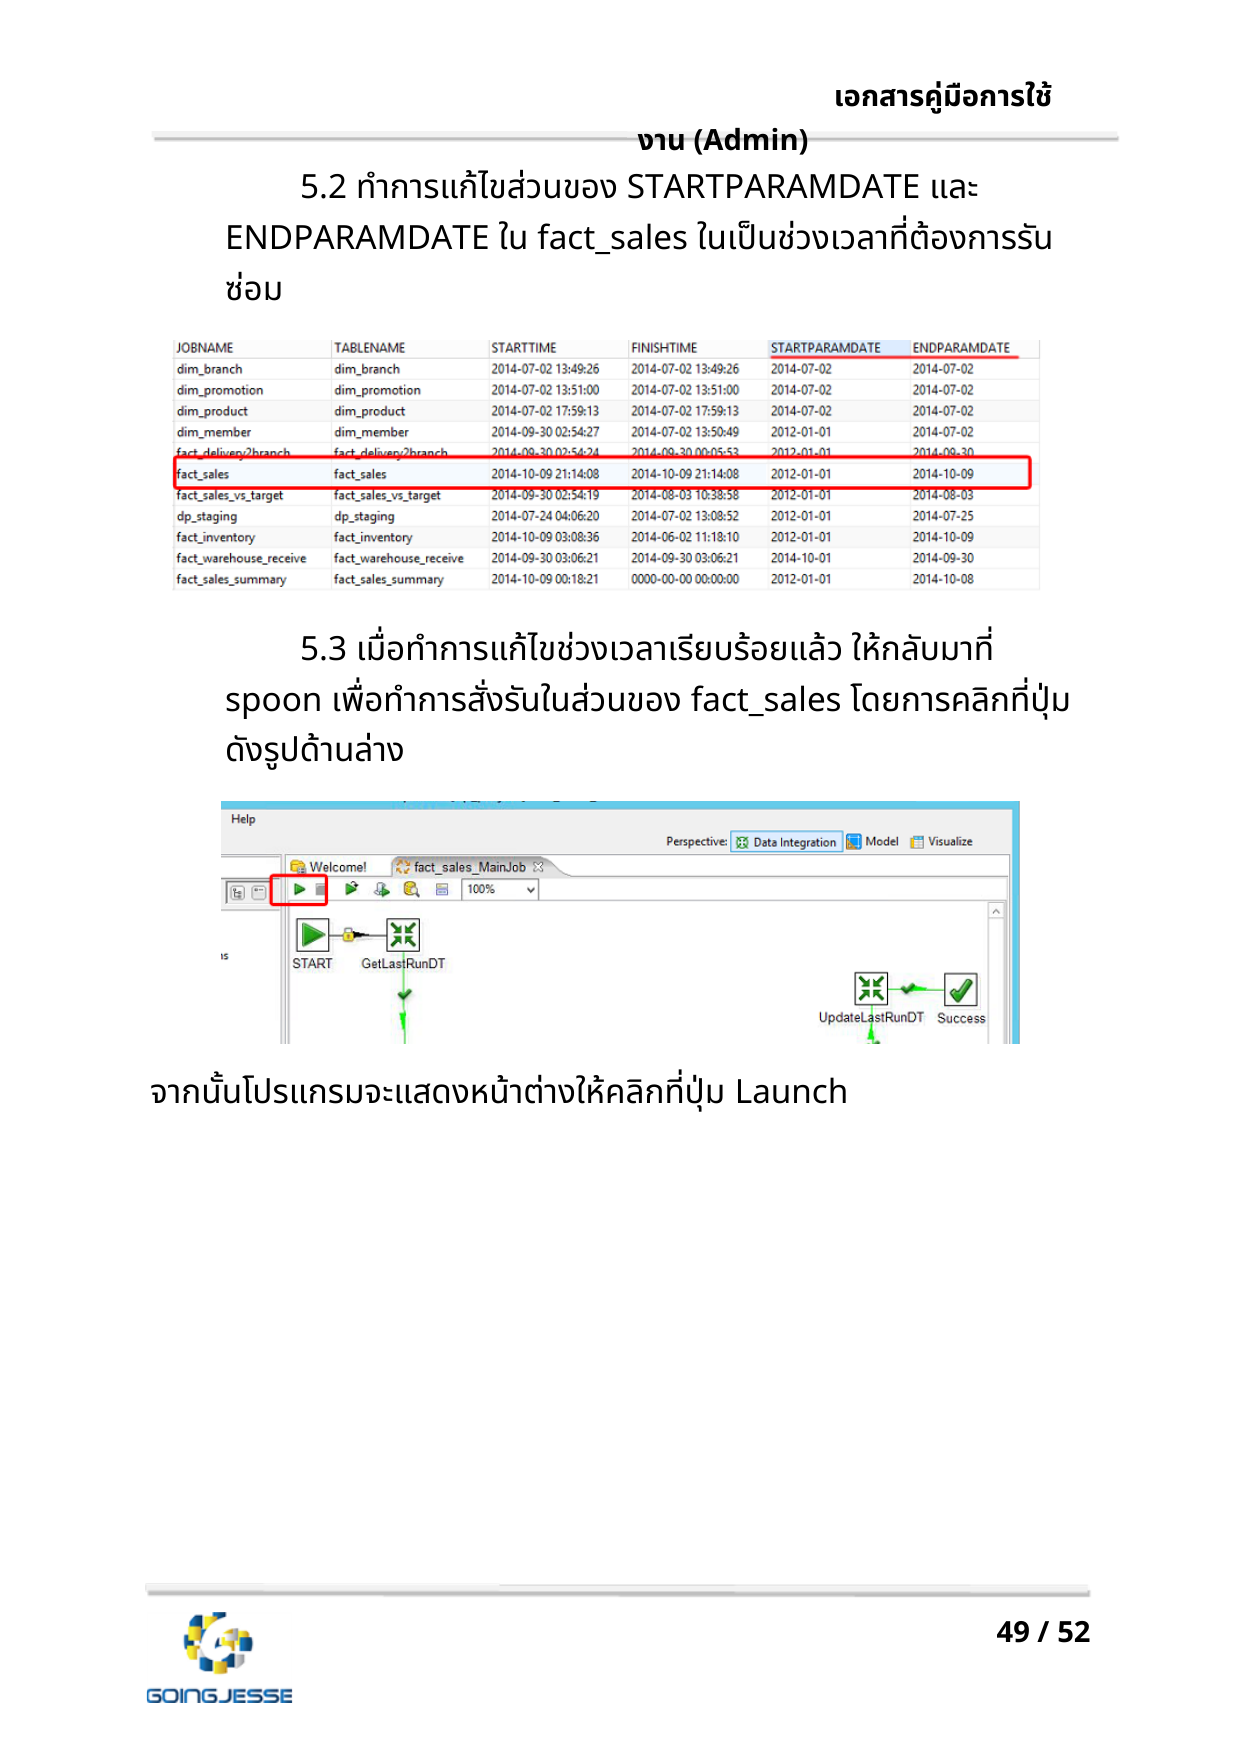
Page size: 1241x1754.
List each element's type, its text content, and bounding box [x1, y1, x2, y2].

text 5.2 ทำการแก้ไขส่วนของ STARTPARAMDATE และ ENDPARAMDATE ใน fact_sales ในเป็นช่วงเวลาที่ต้องการรันซ่อม [225, 163, 1090, 315]
picture [172, 340, 1068, 601]
picture [143, 1582, 1096, 1599]
picture [221, 801, 1020, 1044]
picture [146, 1612, 293, 1703]
text 5.3 เมื่อทำการแก้ไขช่วงเวลาเรียบร้อยแล้ว ให้กลับมาที่ spoon เพื่อทำการสั่งรันในส่วนของ fact_sales โดยการคลิกที่ปุ่ม ดังรูปด้านล่าง [225, 625, 1090, 777]
text จากนั้นโปรแกรมจะแสดงหน้าต่างให้คลิกที่ปุ่ม Launch [150, 1068, 1090, 1119]
